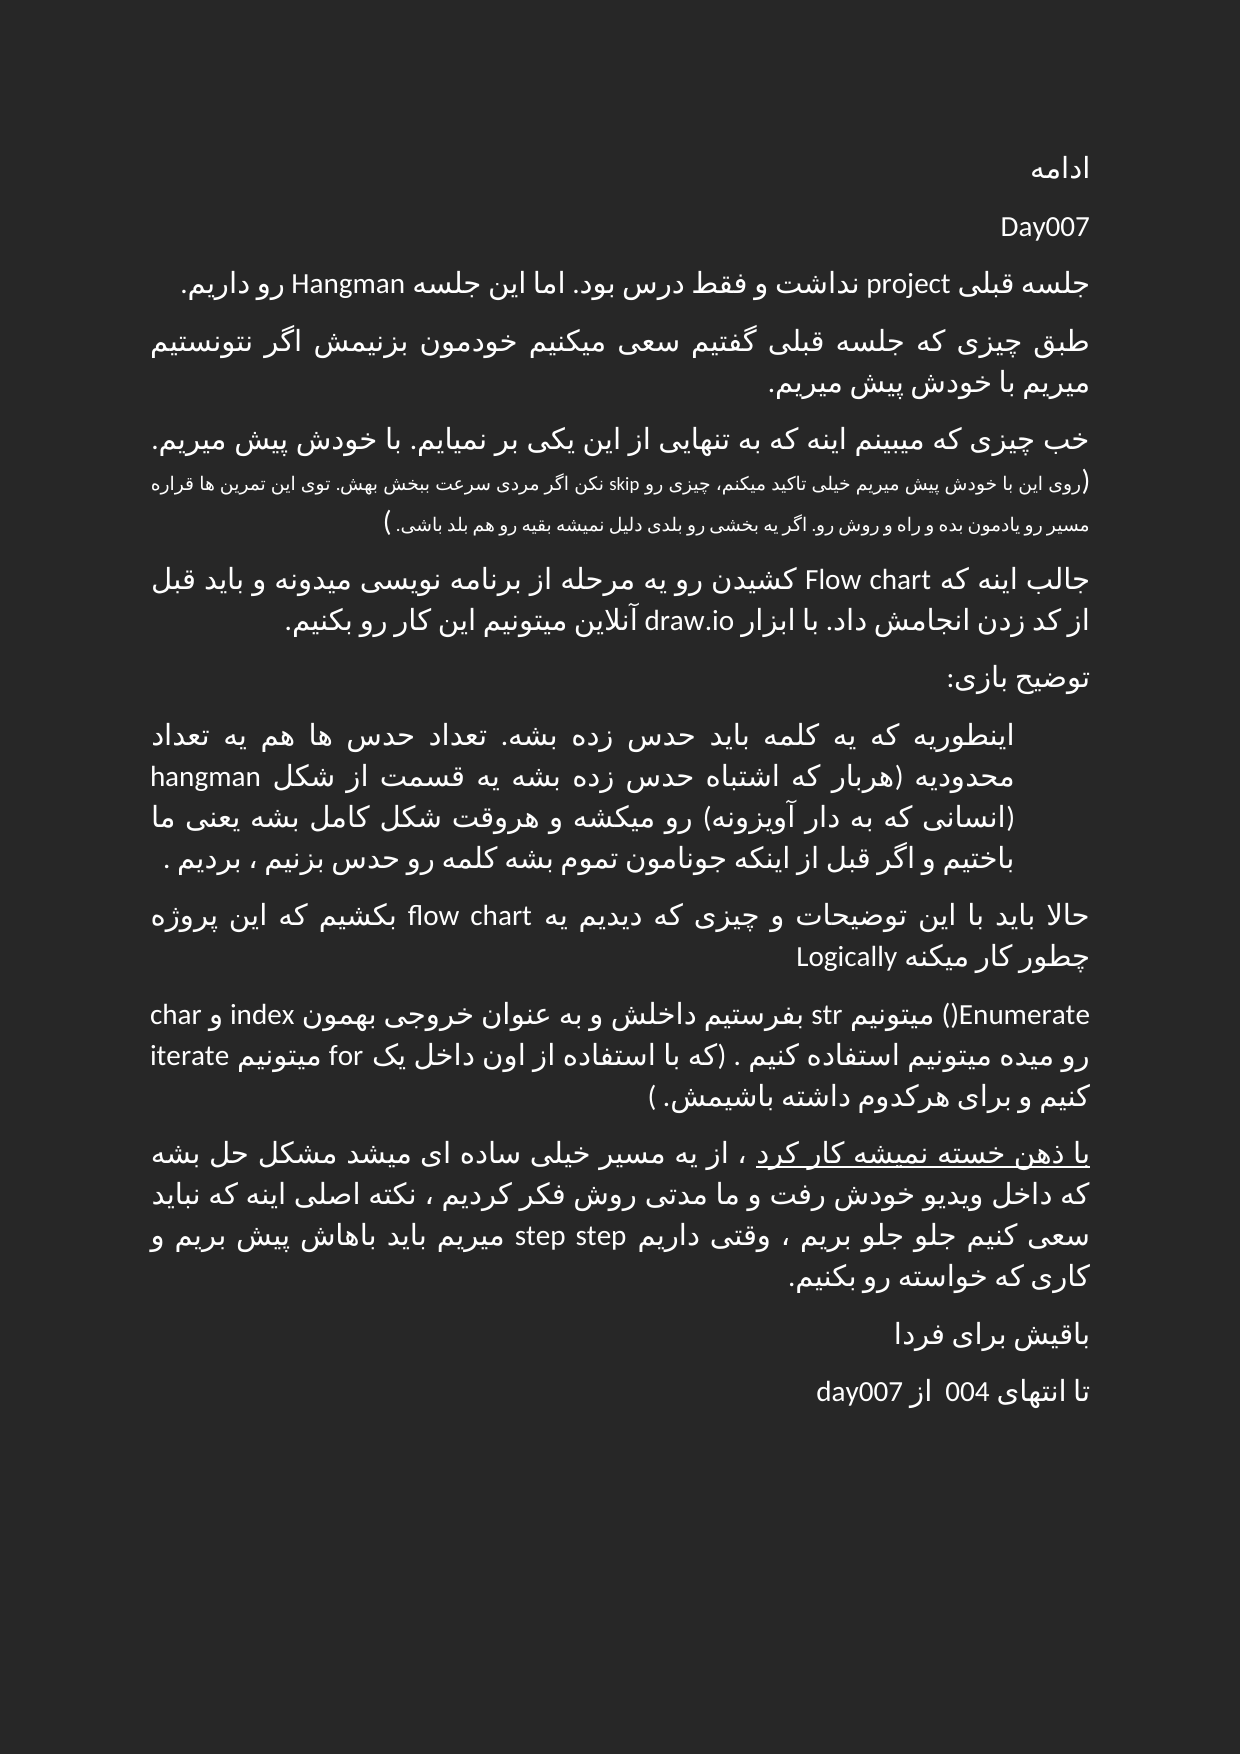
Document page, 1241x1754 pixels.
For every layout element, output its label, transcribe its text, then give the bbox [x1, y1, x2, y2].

text جالب اینه که Flow chart کشیدن رو یه مرحله از برنامه نویسی میدونه و باید قبل از کد زدن انجامش داد. با ابزار draw.io آنلاین میتونیم این کار رو بکنیم. [150, 561, 1090, 637]
text خب چیزی که میبینم اینه که به تنهایی از این یکی بر نمیایم. با خودش پیش میریم. (روی این با خودش پیش میریم خیلی تاکید میکنم، چیزی رو skip نکن اگر مردی سرعت ببخش بهش. توی این تمرین ها قراره مسیر رو یادمون بده و راه و روش رو. اگر یه بخشی رو بلدی دلیل نمیشه بقیه رو هم بلد باشی. ) [150, 421, 1090, 539]
text اینطوریه که یه کلمه باید حدس زده بشه. تعداد حدس ها هم یه تعداد محدودیه (هربار که اشتباه حدس زده بشه یه قسمت از شکل hangman (انسانی که به دار آویزونه) رو میکشه و هروقت شکل کامل بشه یعنی ما باختیم و اگر قبل از اینکه جونامون تموم بشه کلمه رو حدس بزنیم ، بردیم . [150, 717, 1015, 875]
text حالا باید با این توضیحات و چیزی که دیدیم یه flow chart بکشیم که این پروژه چطور کار میکنه Logically [150, 897, 1090, 974]
text باقیش برای فردا [150, 1316, 1090, 1351]
text Day007 [150, 208, 1090, 243]
text ادامه [150, 150, 1090, 186]
text جلسه قبلی project نداشت و فقط درس بود. اما این جلسه Hangman رو داریم. [150, 265, 1090, 301]
text توضیح بازی: [150, 659, 1090, 695]
text با ذهن خسته نمیشه کار کرد ، از یه مسیر خیلی ساده ای میشد مشکل حل بشه که داخل ویدیو خودش رفت و ما مدتی روش فکر کردیم ، نکته اصلی اینه که نباید سعی کنیم جلو جلو بریم ، وقتی داریم step step میریم باید باهاش پیش بریم و کاری که خواسته رو بکنیم. [150, 1135, 1090, 1294]
text Enumerate() میتونیم str بفرستیم داخلش و به عنوان خروجی بهمون index و char رو میده میتونیم استفاده کنیم . (که با استفاده از اون داخل یک for میتونیم iterate کنیم و برای هرکدوم داشته باشیمش. ) [150, 996, 1090, 1113]
text تا انتهای 004 از day007 [150, 1373, 1090, 1409]
text طبق چیزی که جلسه قبلی گفتیم سعی میکنیم خودمون بزنیمش اگر نتونستیم میریم با خودش پیش میریم. [150, 323, 1090, 399]
